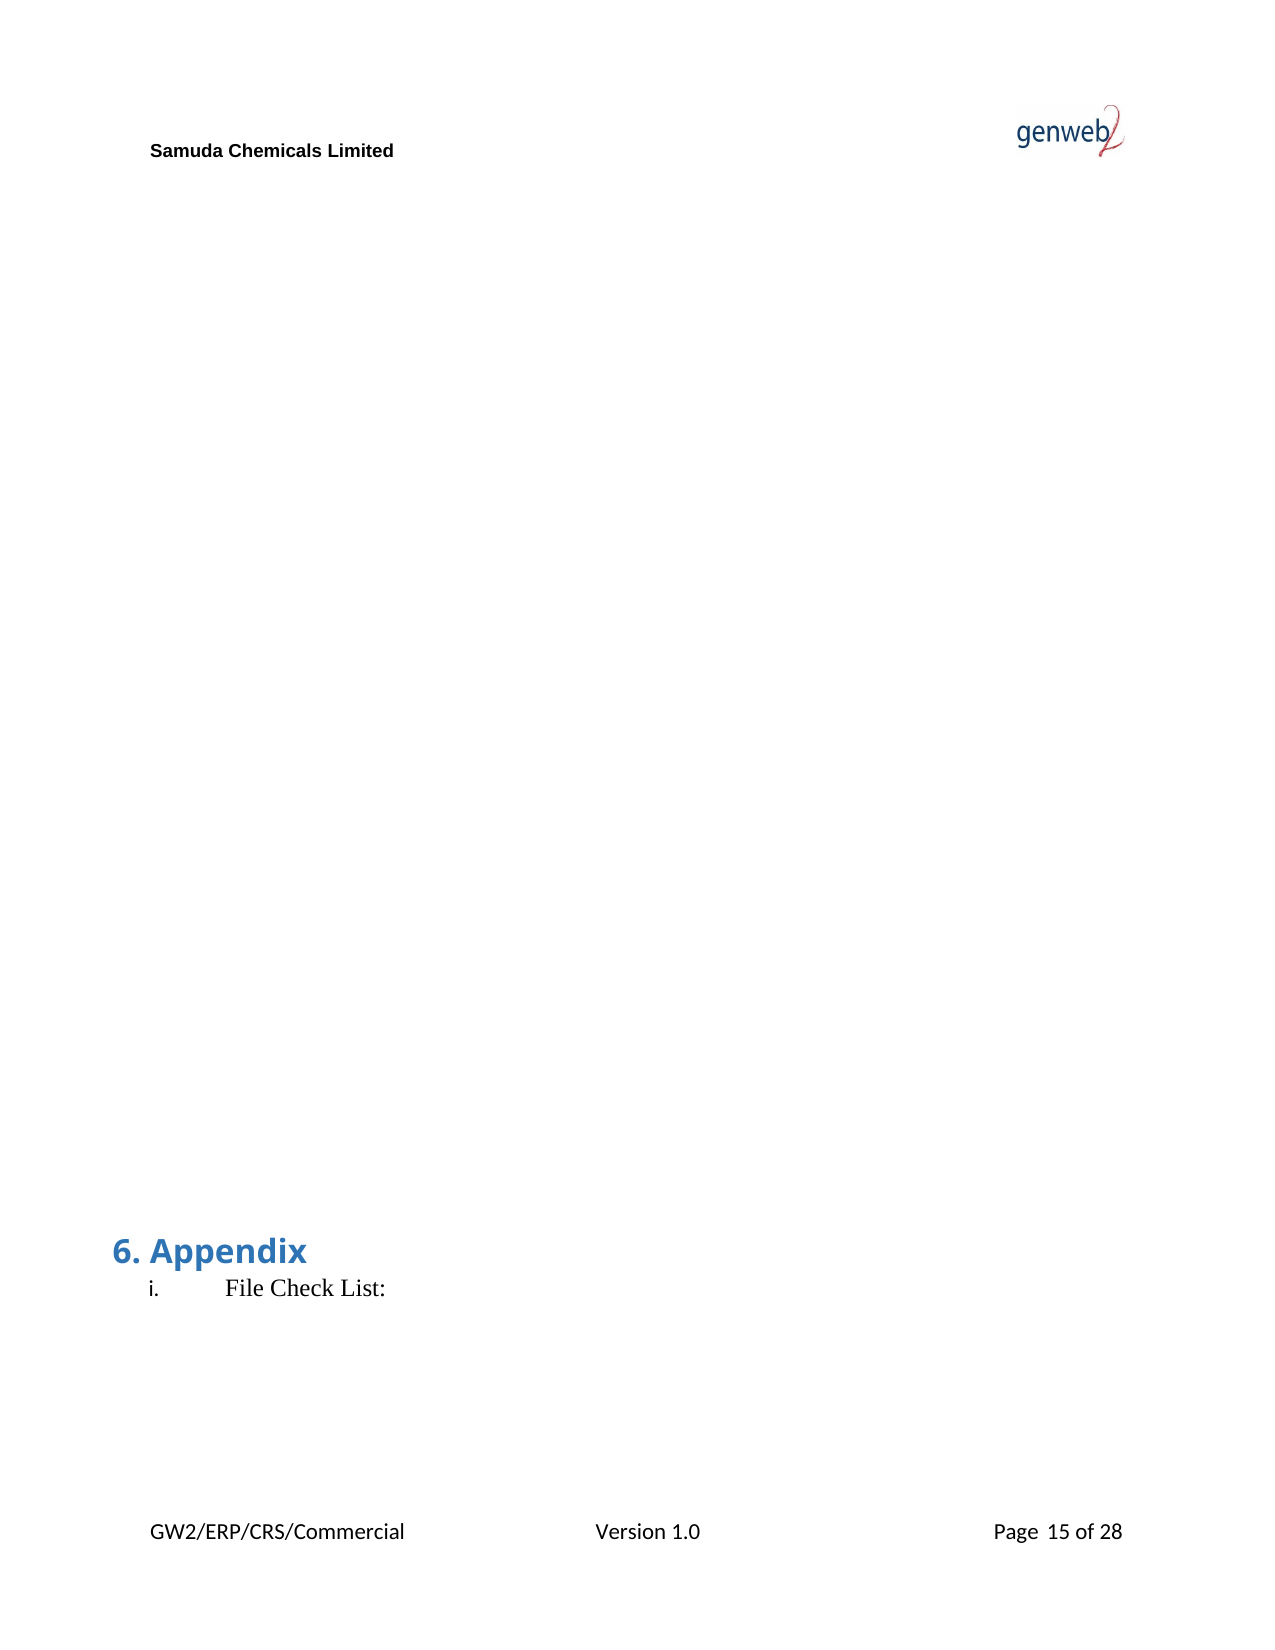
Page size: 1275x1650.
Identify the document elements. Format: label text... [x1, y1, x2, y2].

list File Check List: [159, 1273, 1125, 1302]
picture [1017, 105, 1125, 158]
subtitle 6. Appendix [112, 1228, 1125, 1273]
